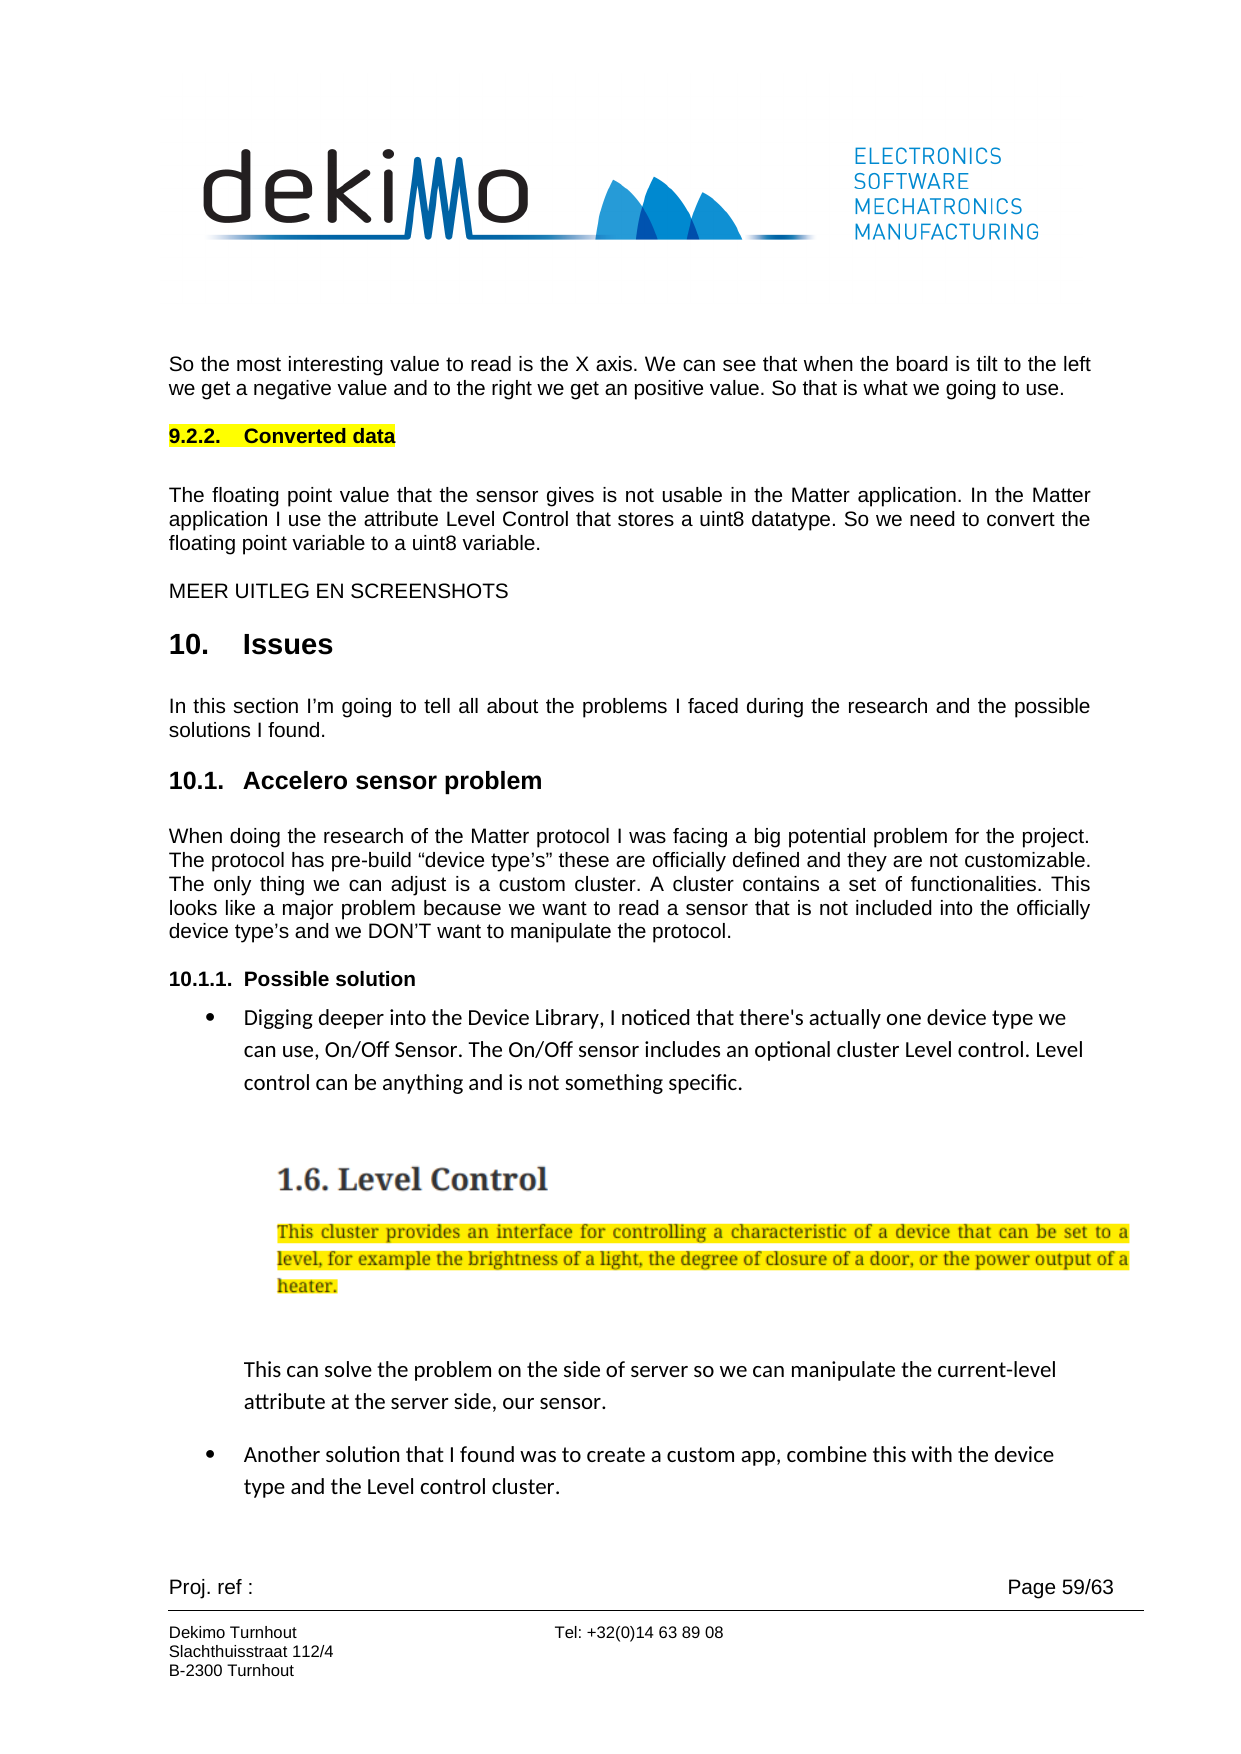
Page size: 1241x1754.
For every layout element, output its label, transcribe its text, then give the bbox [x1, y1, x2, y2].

list Digging deeper into the Device Library, I noticed that there's actually one device type we can use, On/Off Sensor. The On/Off sensor includes an optional cluster Level control. Level control can be anything and is not something specific. [206, 1003, 1093, 1096]
subtitle Possible solution [169, 967, 1093, 991]
subtitle Accelero sensor problem [169, 766, 1093, 795]
list This can solve the problem on the side of server so we can manipulate the current-level attribute at the server side, our sensor. [244, 1355, 1093, 1415]
picture [159, 73, 1083, 304]
text So the most interesting value to read is the X axis. We can see that when the board is tilt to the left we get a negative value and to the right we get an positive value. So that is what we going to use. [169, 352, 1093, 399]
subtitle Issues [169, 627, 1093, 661]
text MEER UITLEG EN SCREENSHOTS [169, 579, 1093, 603]
text The floating point value that the sensor gives is not usable in the Matter application. In the Matter application I use the attribute Level Control that stores a uint8 datatype. So we need to convert the floating point variable to a uint8 variable. [169, 483, 1093, 555]
subtitle Converted data [169, 423, 1093, 447]
list Another solution that I found was to create a custom app, combine this with the device type and the Level control cluster. [206, 1440, 1093, 1501]
text When doing the research of the Matter protocol I was facing a big potential problem for the project. The protocol has pre-build “device type’s” these are officially defined and they are not customizable. The only thing we can adjust is a custom cluster. A cluster contains a set of functionalities. This looks like a major problem because we want to read a sensor that is not included into the officially device type’s and we DON’T want to manipulate the protocol. [169, 823, 1093, 943]
picture [243, 1144, 1168, 1331]
text In this section I’m going to tell all about the problems I faced during the research and the possible solutions I found. [169, 694, 1093, 742]
